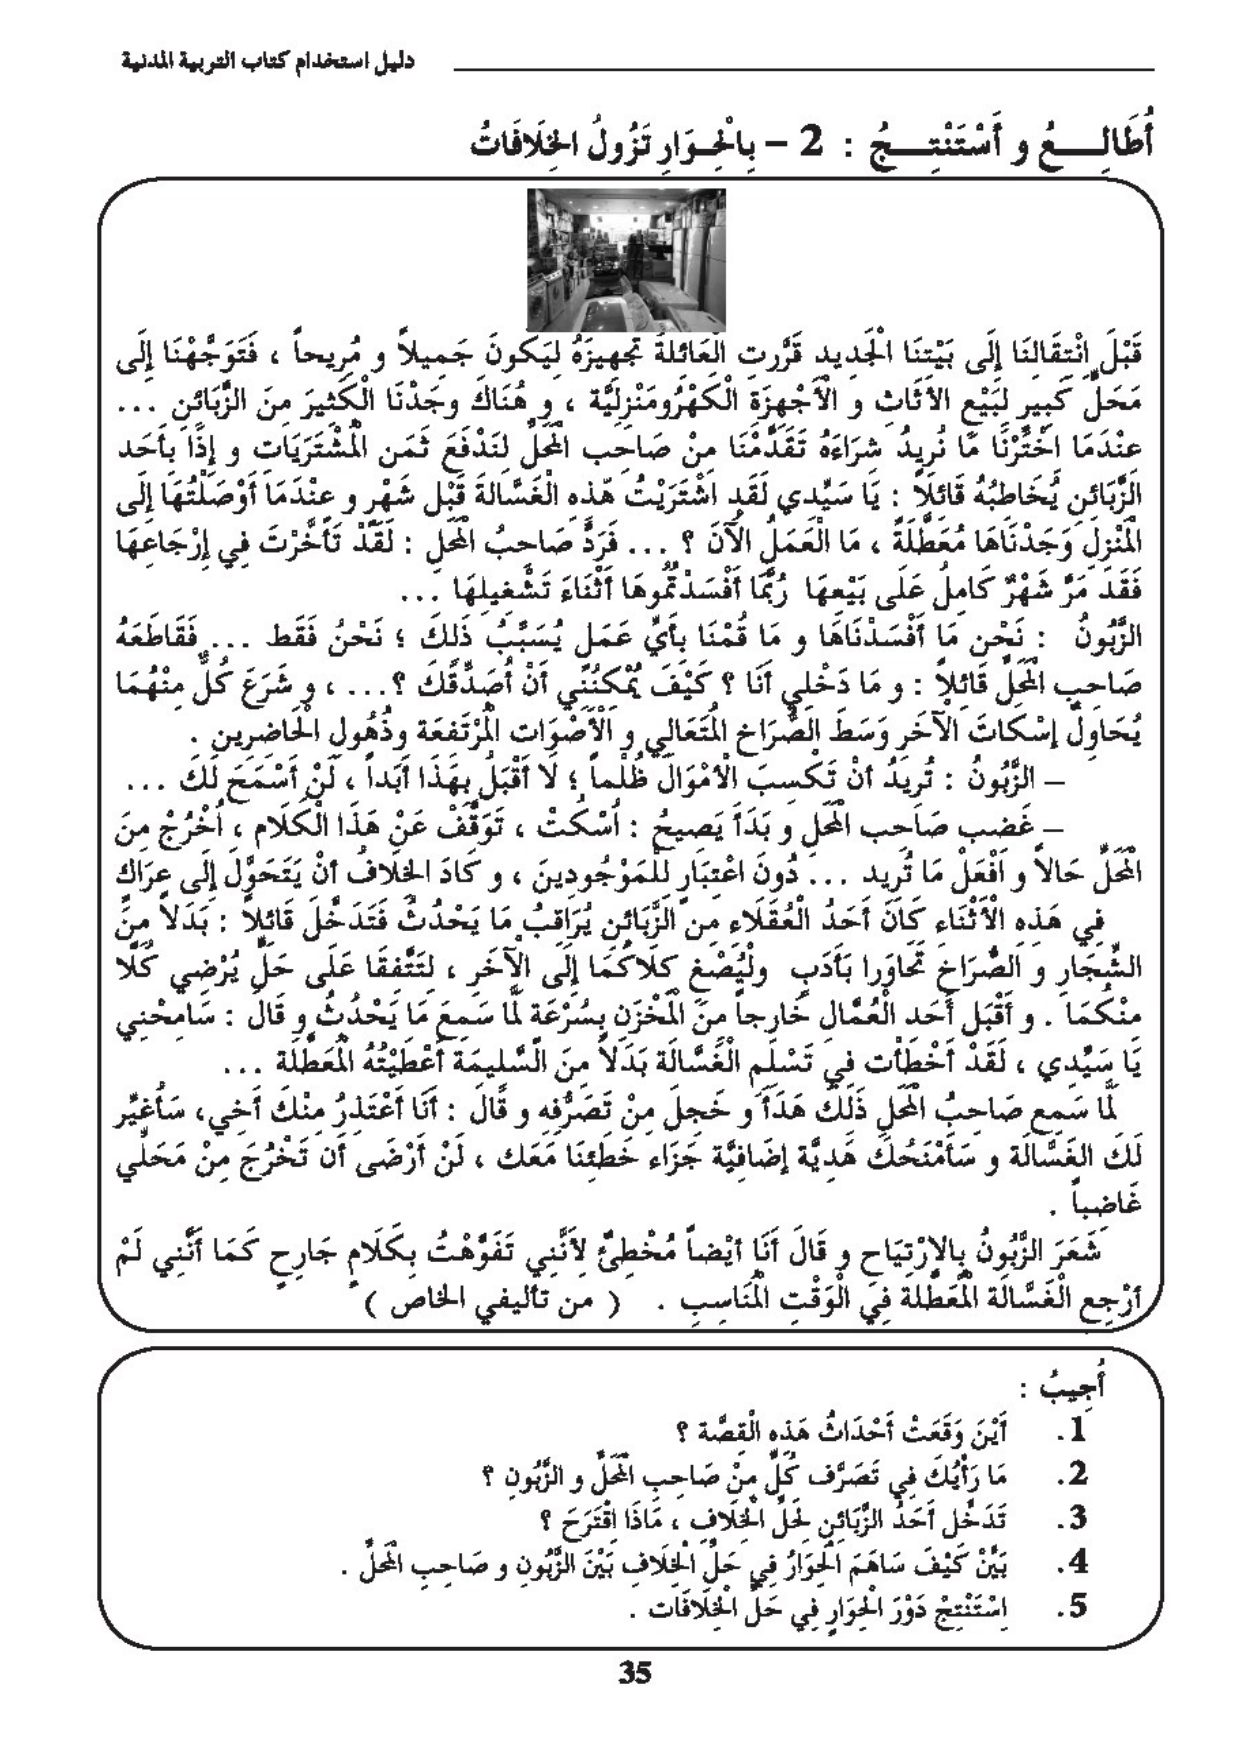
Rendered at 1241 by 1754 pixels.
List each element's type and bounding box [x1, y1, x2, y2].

picture [43, 33, 1195, 1722]
